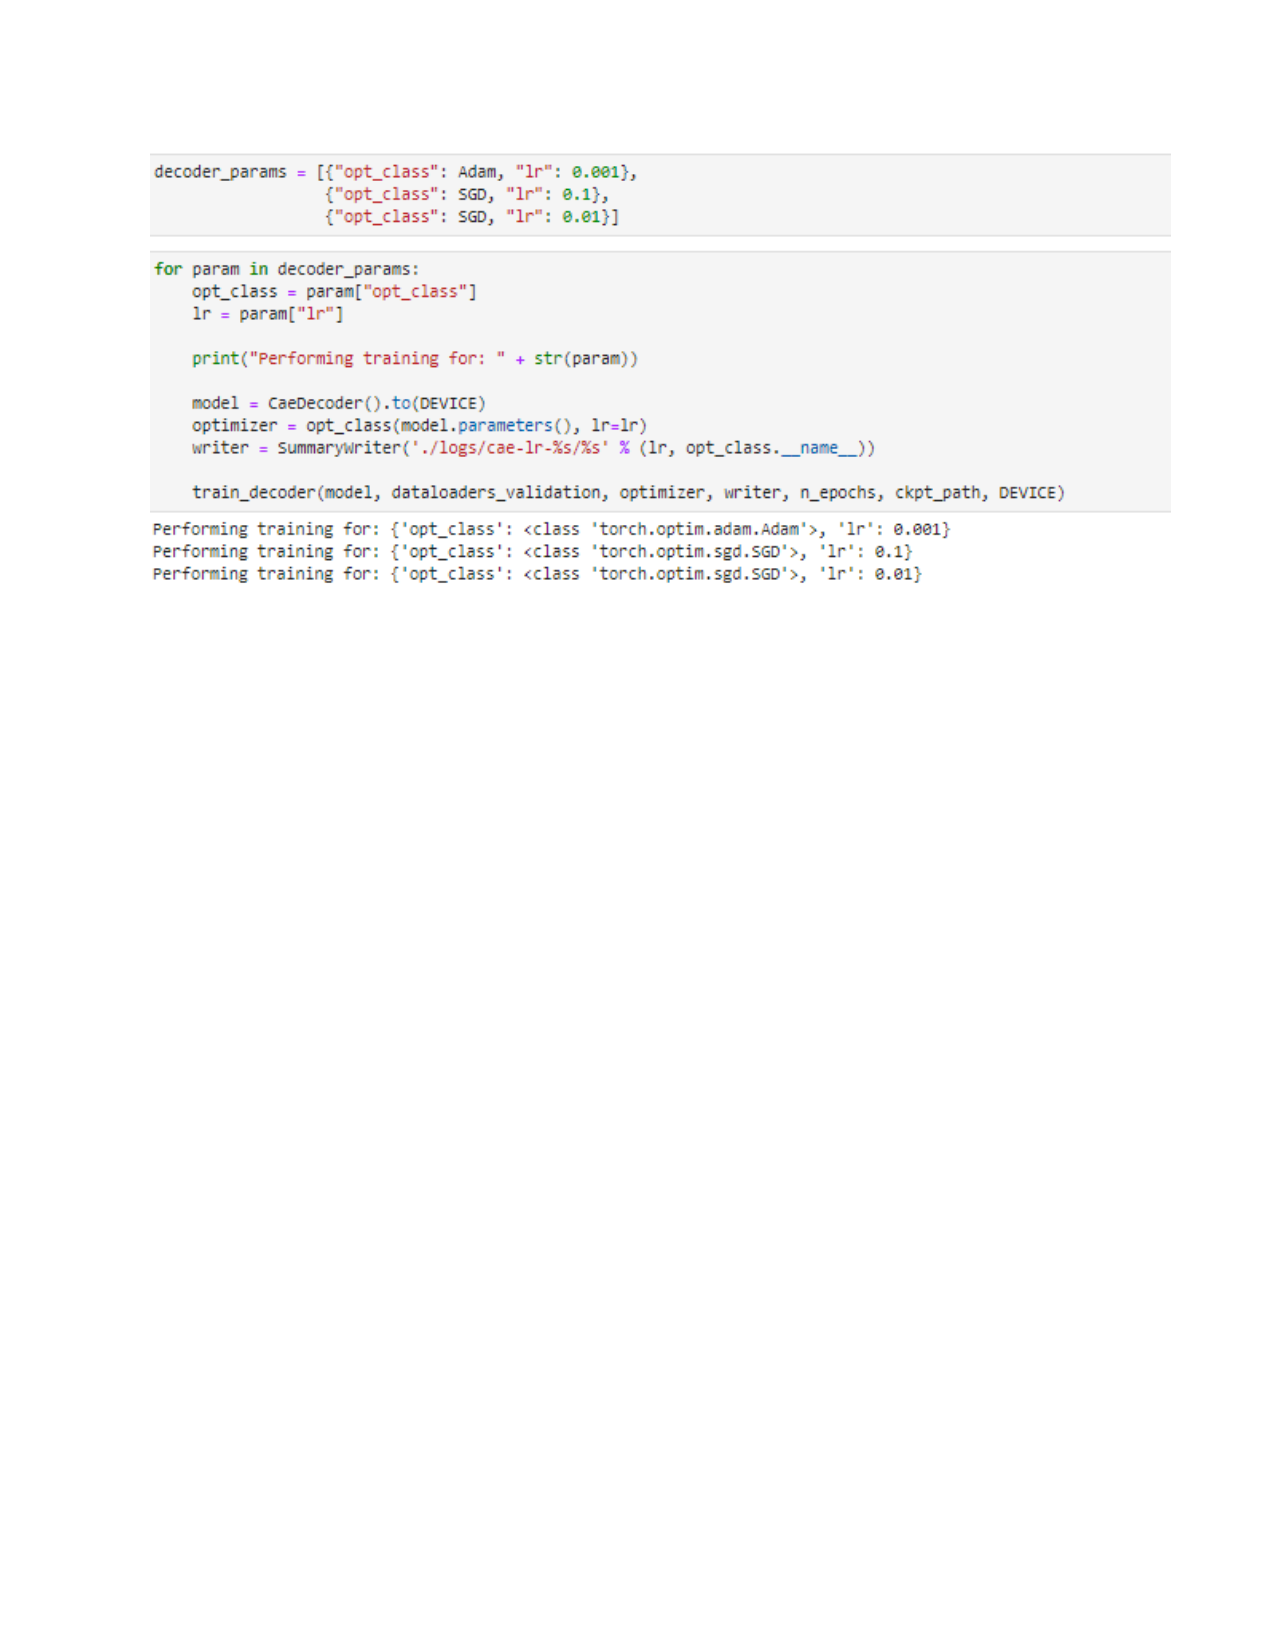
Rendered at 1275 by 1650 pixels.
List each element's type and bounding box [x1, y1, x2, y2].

picture [150, 150, 1171, 596]
